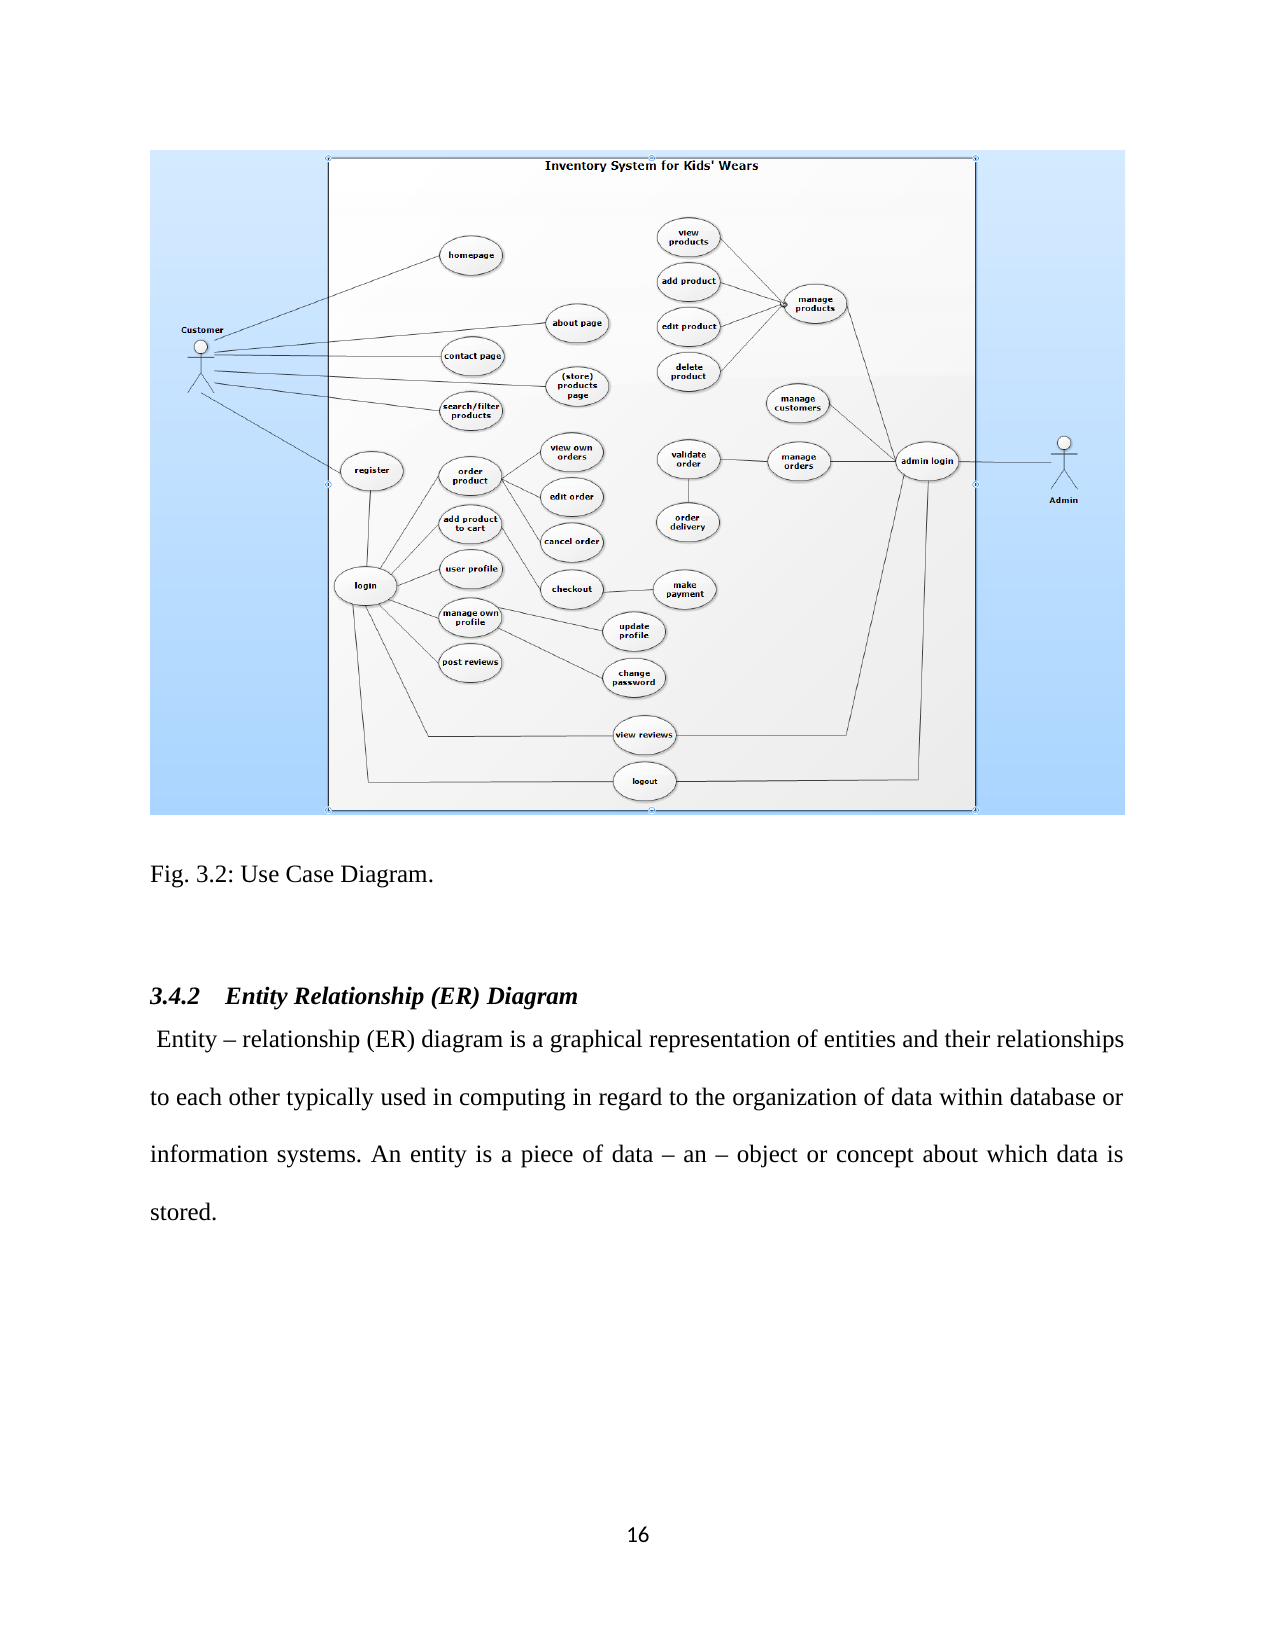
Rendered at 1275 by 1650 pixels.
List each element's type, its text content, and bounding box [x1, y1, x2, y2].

subtitle Entity Relationship (ER) Diagram [150, 981, 1125, 1010]
picture [150, 150, 1125, 815]
text Fig. 3.2: Use Case Diagram. [150, 859, 1125, 888]
text Entity – relationship (ER) diagram is a graphical representation of entities and their relationships to each other typically used in computing in regard to the organization of data within database or information systems. An entity is a piece of data – an – object or concept about which data is stored. [150, 1024, 1125, 1226]
